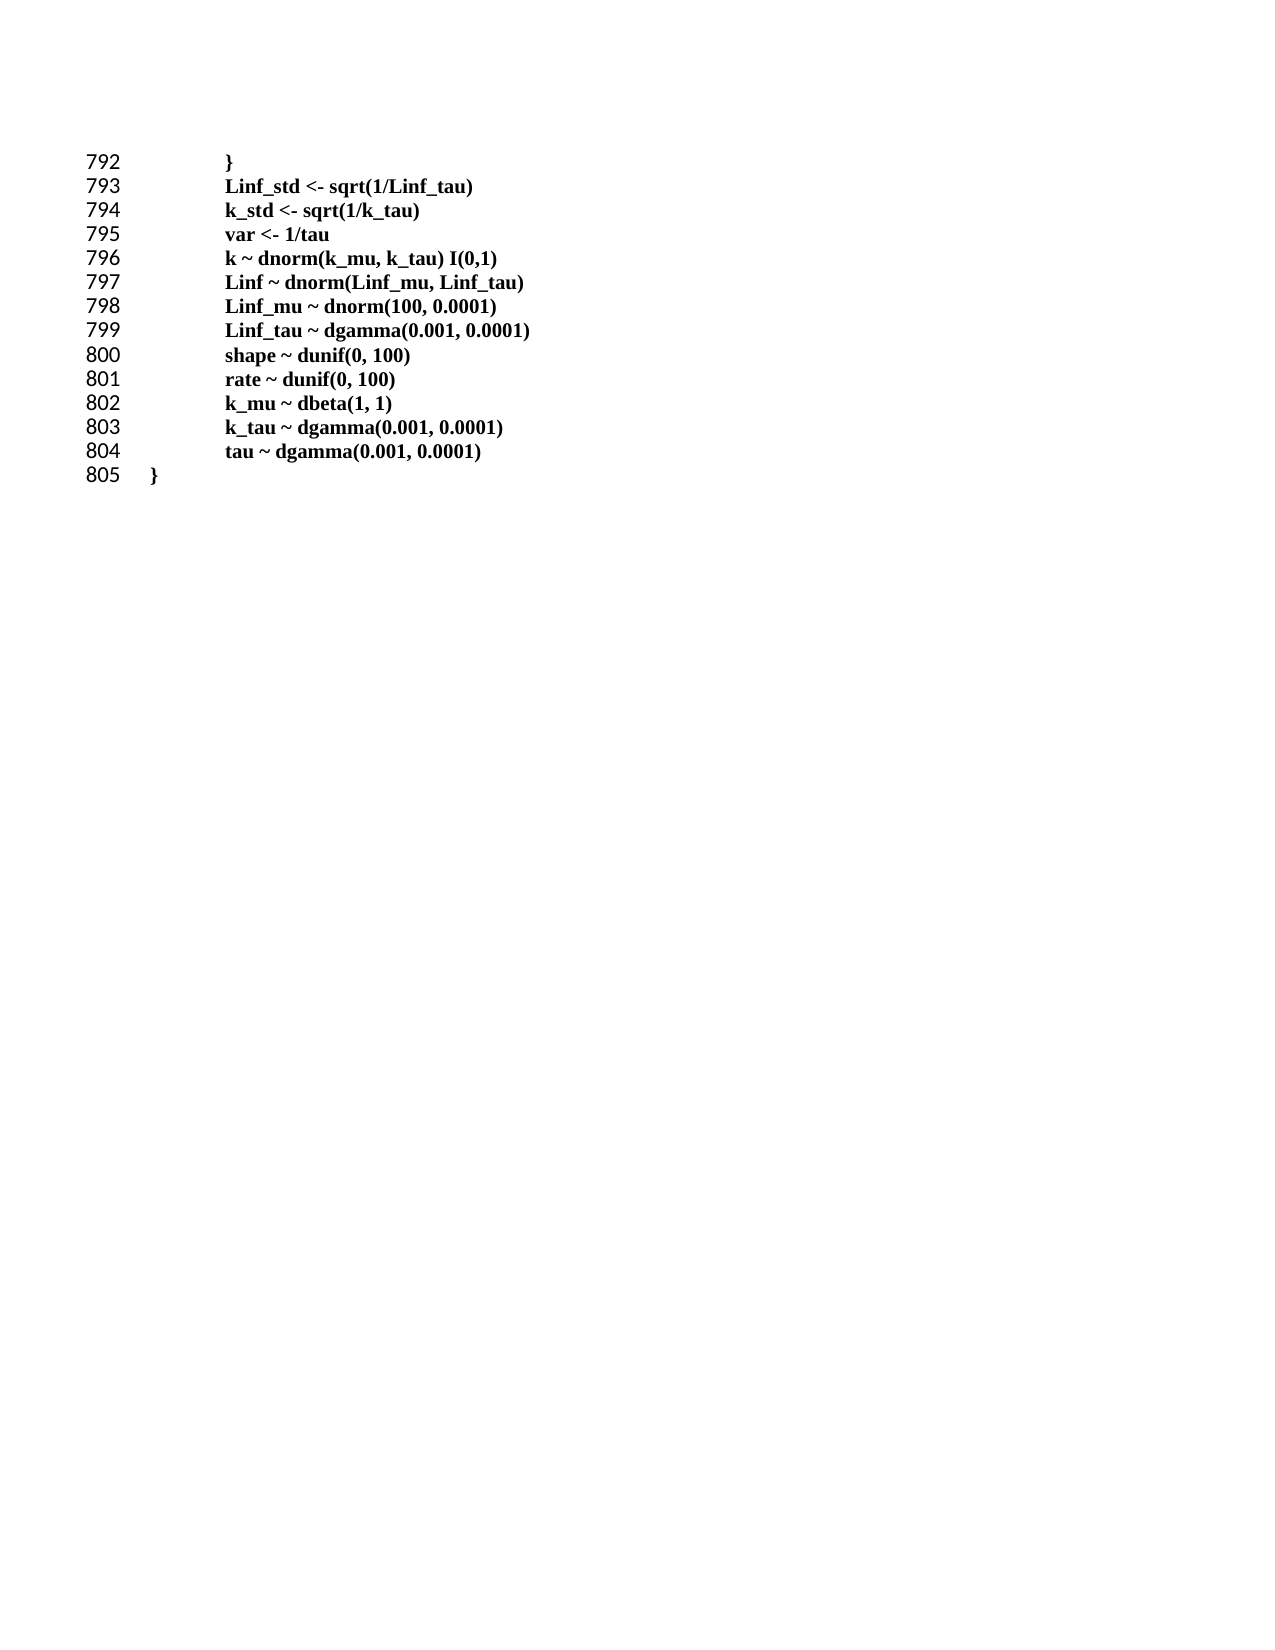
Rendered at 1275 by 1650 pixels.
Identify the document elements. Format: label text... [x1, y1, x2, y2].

text rate ~ dunif(0, 100) [150, 367, 1125, 391]
text Linf_std <- sqrt(1/Linf_tau) [150, 174, 1125, 198]
text var <- 1/tau [150, 222, 1125, 246]
text k_tau ~ dgamma(0.001, 0.0001) [150, 415, 1125, 439]
text shape ~ dunif(0, 100) [150, 342, 1125, 367]
text } [150, 463, 1125, 487]
text k ~ dnorm(k_mu, k_tau) I(0,1) [150, 246, 1125, 270]
text k_mu ~ dbeta(1, 1) [150, 391, 1125, 415]
text tau ~ dgamma(0.001, 0.0001) [150, 439, 1125, 463]
text k_std <- sqrt(1/k_tau) [150, 198, 1125, 222]
text Linf_tau ~ dgamma(0.001, 0.0001) [150, 318, 1125, 342]
text Linf_mu ~ dnorm(100, 0.0001) [150, 294, 1125, 318]
text } [150, 150, 1125, 174]
text Linf ~ dnorm(Linf_mu, Linf_tau) [150, 270, 1125, 294]
